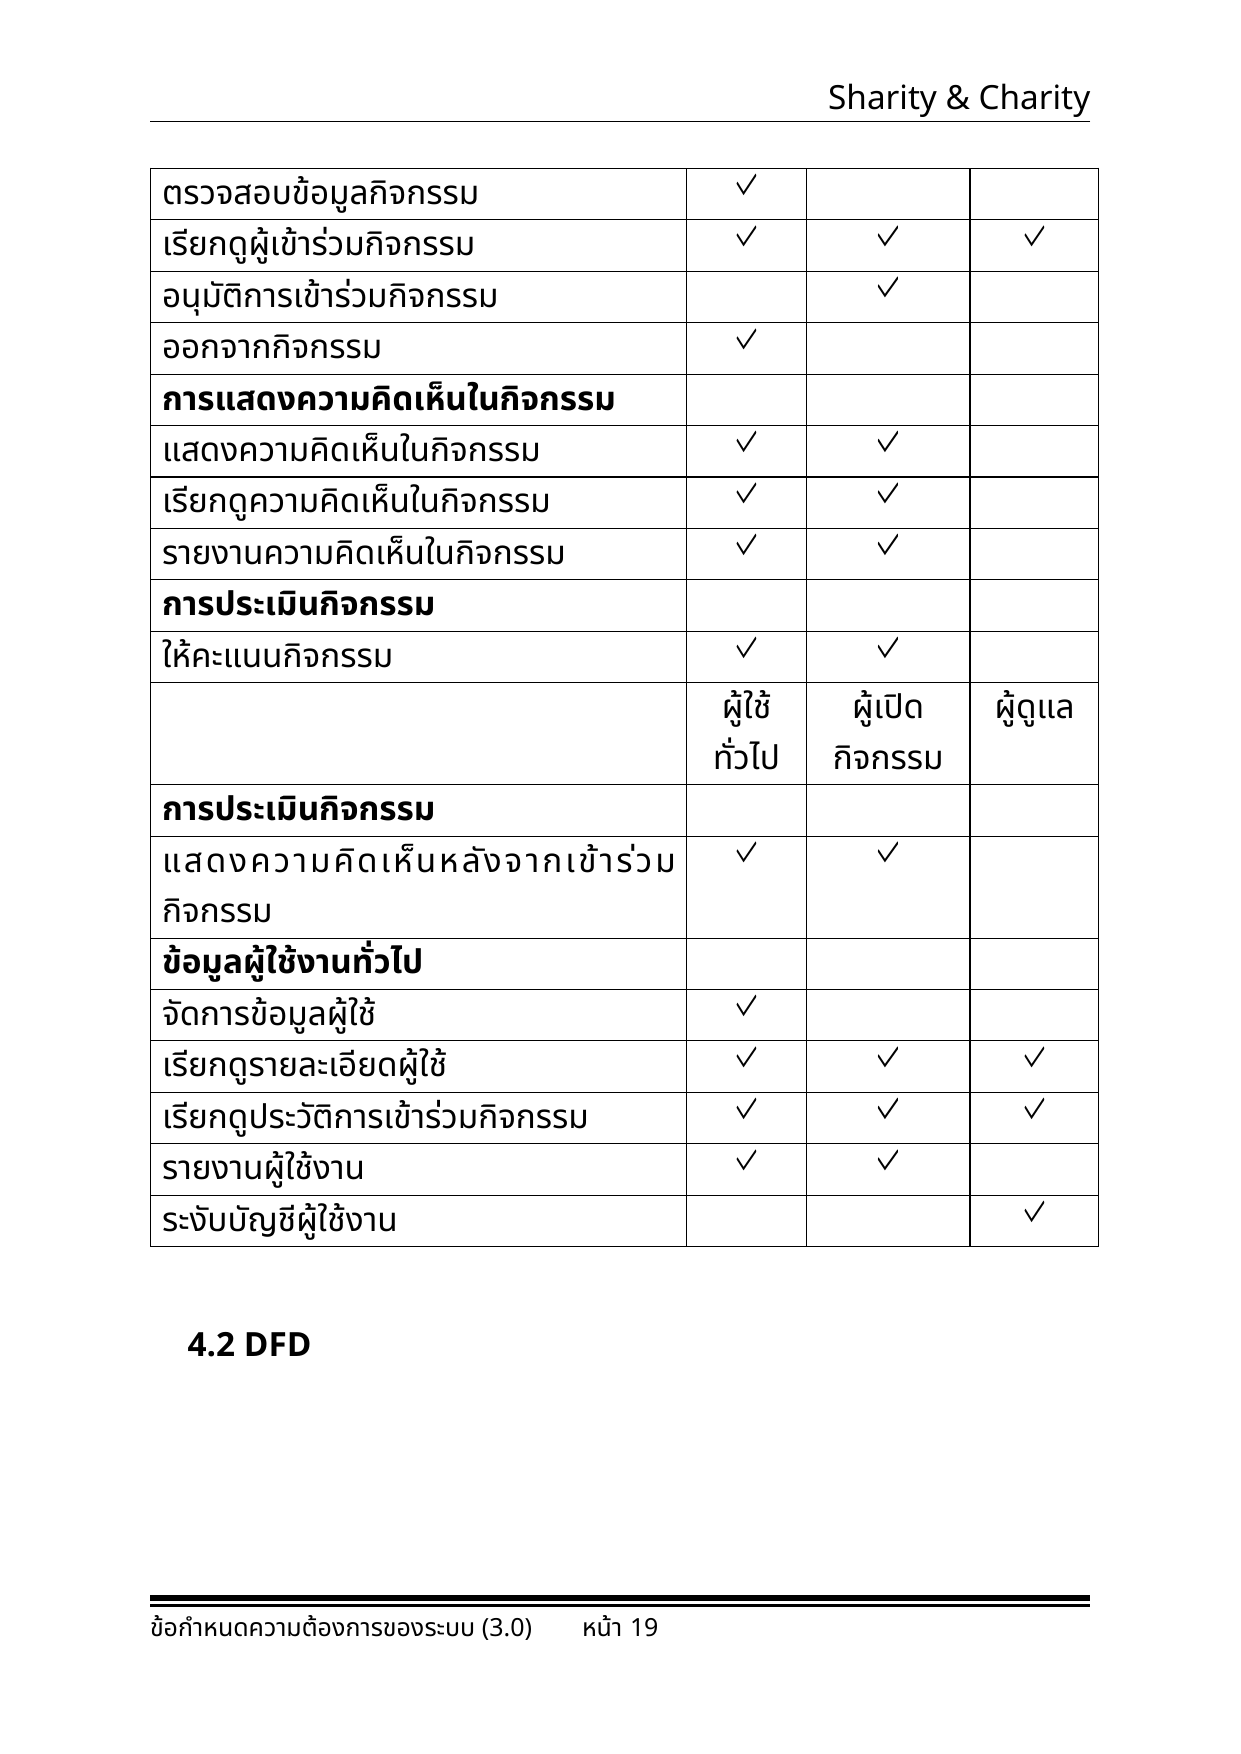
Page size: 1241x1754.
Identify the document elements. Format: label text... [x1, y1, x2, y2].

table_cell [971, 529, 1098, 579]
table_cell เรียกดูผู้เข้าร่วมกิจกรรม [151, 220, 686, 271]
table_cell [807, 426, 969, 476]
picture [877, 426, 898, 459]
picture [736, 1041, 757, 1074]
table_cell [807, 939, 969, 989]
table_cell ข้อมูลผู้ใช้งานทั่วไป [151, 939, 686, 989]
table_cell เรียกดูประวัติการเข้าร่วมกิจกรรม [151, 1093, 686, 1143]
table_cell [807, 1041, 969, 1092]
table_cell [687, 478, 806, 528]
table_cell [971, 632, 1098, 682]
table_cell [971, 1144, 1098, 1195]
picture [736, 1144, 757, 1177]
table_cell ให้คะแนนกิจกรรม [151, 632, 686, 682]
table_cell [971, 323, 1098, 373]
picture [736, 1092, 757, 1126]
table_cell [687, 375, 806, 425]
table_cell การประเมินกิจกรรม [151, 580, 686, 631]
picture [1024, 1041, 1045, 1074]
table_cell [687, 580, 806, 631]
table_cell [971, 220, 1098, 271]
table_cell [807, 1093, 969, 1143]
picture [877, 271, 898, 304]
table_cell [687, 272, 806, 322]
table_cell [807, 580, 969, 631]
table_cell การประเมินกิจกรรม [151, 785, 686, 836]
table_cell [807, 323, 969, 373]
picture [877, 528, 898, 562]
picture [877, 1092, 898, 1126]
text 4.2 DFD [150, 1320, 1090, 1366]
picture [736, 528, 757, 562]
table_cell [151, 683, 686, 784]
table_cell [807, 220, 969, 271]
table_cell ผู้ดูแล [971, 683, 1098, 784]
table_cell จัดการข้อมูลผู้ใช้ [151, 990, 686, 1040]
table_cell [807, 375, 969, 425]
picture [736, 168, 757, 202]
picture [736, 990, 757, 1023]
picture [736, 477, 757, 510]
table_cell [687, 426, 806, 476]
table_cell ผู้เปิดกิจกรรม [807, 683, 969, 784]
table_cell [971, 939, 1098, 989]
table_cell [807, 478, 969, 528]
table_cell [687, 220, 806, 271]
table_cell [687, 1144, 806, 1195]
table_cell [807, 837, 969, 937]
table_cell [807, 785, 969, 836]
picture [877, 220, 898, 253]
table_cell [807, 529, 969, 579]
picture [877, 1144, 898, 1177]
table_cell [971, 580, 1098, 631]
table_cell [971, 990, 1098, 1040]
table_cell [971, 785, 1098, 836]
table_cell เรียกดูความคิดเห็นในกิจกรรม [151, 478, 686, 528]
table_cell [971, 478, 1098, 528]
table_cell อนุมัติการเข้าร่วมกิจกรรม [151, 272, 686, 322]
picture [877, 477, 898, 510]
table_cell [971, 375, 1098, 425]
table_cell [807, 272, 969, 322]
table_cell [687, 939, 806, 989]
picture [736, 836, 757, 869]
table_cell [687, 1196, 806, 1246]
picture [877, 1041, 898, 1074]
table_cell [687, 323, 806, 373]
table_cell รายงานความคิดเห็นในกิจกรรม [151, 529, 686, 579]
table_cell [687, 1041, 806, 1092]
table_cell [687, 632, 806, 682]
table_cell [687, 785, 806, 836]
picture [877, 631, 898, 665]
table_cell รายงานผู้ใช้งาน [151, 1144, 686, 1195]
table_cell [807, 632, 969, 682]
picture [736, 426, 757, 459]
table_cell ระงับบัญชีผู้ใช้งาน [151, 1196, 686, 1246]
table_cell ตรวจสอบข้อมูลกิจกรรม [151, 169, 686, 219]
table_cell [971, 837, 1098, 937]
table_cell การแสดงความคิดเห็นในกิจกรรม [151, 375, 686, 425]
table_cell ผู้ใช้ทั่วไป [687, 683, 806, 784]
table_cell [807, 1196, 969, 1246]
table_cell [971, 426, 1098, 476]
picture [736, 323, 757, 356]
table_cell [971, 1093, 1098, 1143]
table_cell [687, 1093, 806, 1143]
table_cell [971, 1196, 1098, 1246]
picture [736, 220, 757, 253]
picture [1024, 1092, 1045, 1126]
table_cell [971, 169, 1098, 219]
picture [1024, 1195, 1045, 1229]
table_cell แสดงความคิดเห็นหลังจากเข้าร่วมกิจกรรม [151, 837, 686, 937]
table_cell [971, 272, 1098, 322]
table_cell [687, 529, 806, 579]
table_cell [807, 169, 969, 219]
picture [1024, 220, 1045, 253]
table_cell ออกจากกิจกรรม [151, 323, 686, 373]
table_cell [687, 990, 806, 1040]
table_cell แสดงความคิดเห็นในกิจกรรม [151, 426, 686, 476]
picture [736, 631, 757, 665]
picture [877, 836, 898, 869]
table_cell เรียกดูรายละเอียดผู้ใช้ [151, 1041, 686, 1092]
table_cell [807, 1144, 969, 1195]
table_cell [807, 990, 969, 1040]
table_cell [687, 169, 806, 219]
table_cell [971, 1041, 1098, 1092]
table_cell [687, 837, 806, 937]
